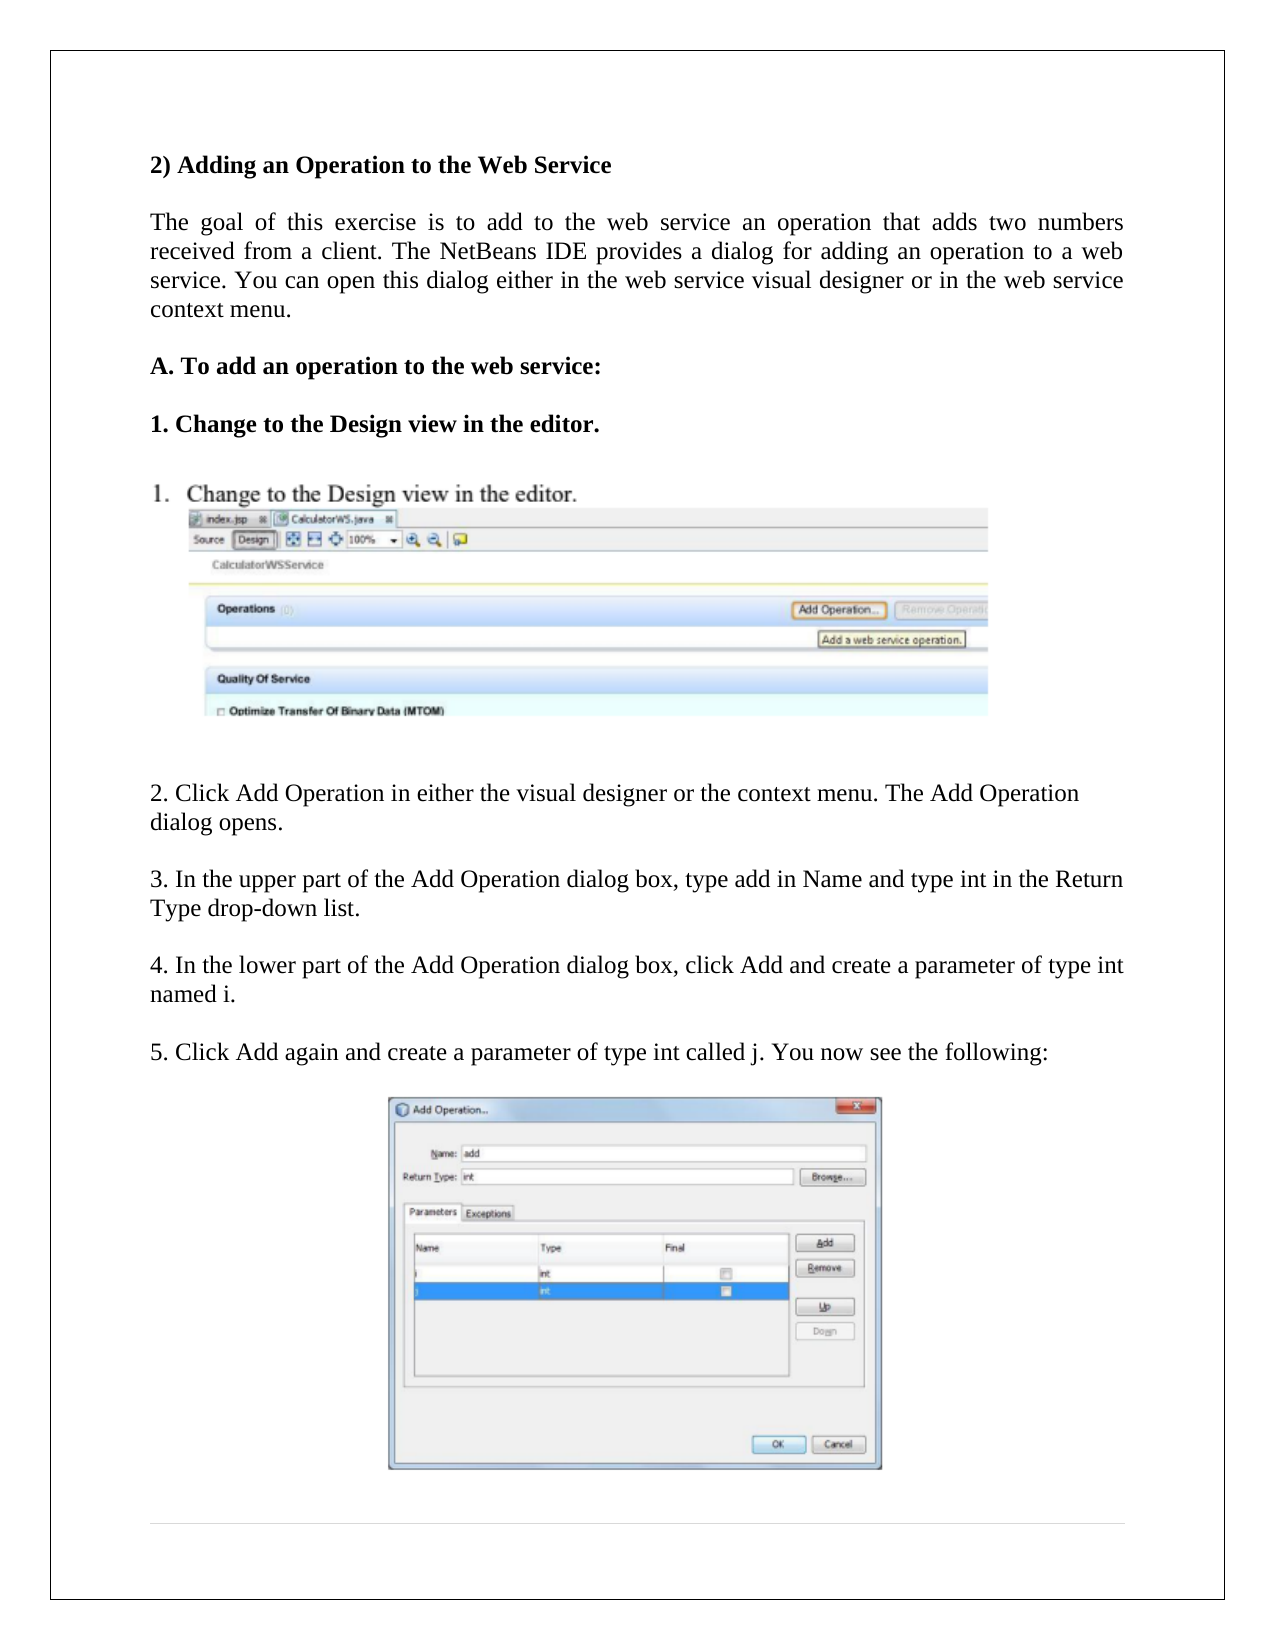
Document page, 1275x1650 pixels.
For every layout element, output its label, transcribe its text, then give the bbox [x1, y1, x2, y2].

text 4. In the lower part of the Add Operation dialog box, click Add and create a parameter of type int named i. [150, 950, 1125, 1008]
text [150, 150, 1125, 179]
text A. To add an operation to the web service: [150, 351, 1125, 380]
text 2. Click Add Operation in either the visual designer or the context menu. The Add Operation dialog opens. [150, 778, 1125, 835]
text 3. In the upper part of the Add Operation dialog box, type add in Name and type int in the Return Type drop-down list. [150, 864, 1125, 922]
text 1. Change to the Design view in the editor. [150, 409, 1125, 437]
text 5. Click Add again and create a parameter of type int called j. You now see the following: [150, 1037, 1125, 1065]
text The goal of this exercise is to add to the web service an operation that adds two numbers received from a client. The NetBeans IDE provides a dialog for adding an operation to a web service. You can open this dialog either in the web service visual designer or in the web service context menu. [150, 207, 1125, 322]
picture [150, 466, 1018, 749]
picture [377, 1094, 898, 1480]
